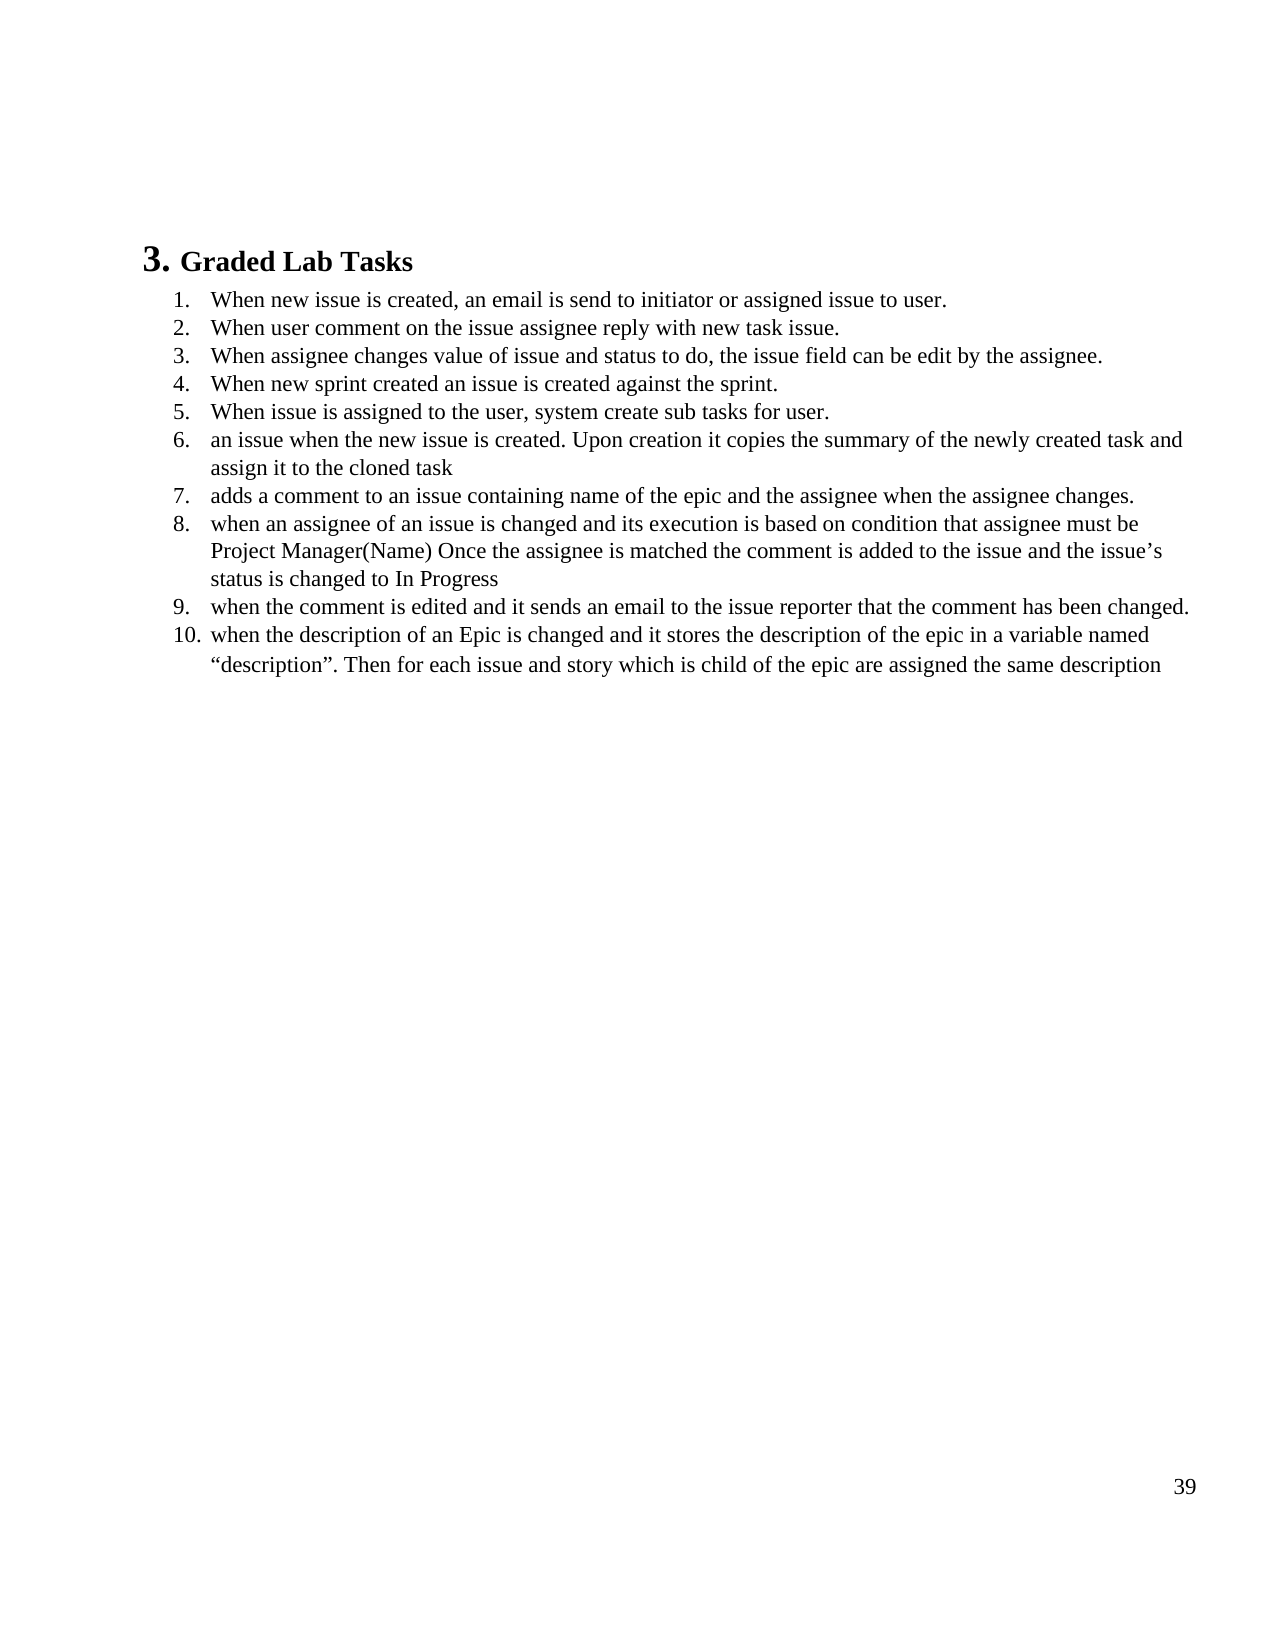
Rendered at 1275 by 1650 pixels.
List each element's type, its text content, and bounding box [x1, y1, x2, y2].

list When assignee changes value of issue and status to do, the issue field can be edit by the assignee. [173, 342, 1196, 368]
list When new issue is created, an email is send to initiator or assigned issue to user. [173, 286, 1196, 313]
list adds a comment to an issue containing name of the epic and the assignee when the assignee changes. [173, 482, 1196, 508]
list When user comment on the issue assignee reply with new task issue. [173, 314, 1196, 341]
list When new sprint created an issue is created against the sprint. [173, 370, 1196, 396]
list when an assignee of an issue is changed and its execution is based on condition that assignee must be Project Manager(Name) Once the assignee is matched the comment is added to the issue and the issue’s status is changed to In Progress [173, 510, 1196, 592]
list when the comment is edited and it sends an email to the issue reporter that the comment has been changed. [173, 593, 1196, 620]
list an issue when the new issue is created. Upon creation it copies the summary of the newly created task and assign it to the cloned task [173, 426, 1196, 480]
list when the description of an Epic is changed and it stores the description of the epic in a variable named “description”. Then for each issue and story which is child of the epic are assigned the same description [173, 621, 1196, 678]
list When issue is assigned to the user, system create sub tasks for user. [173, 398, 1196, 424]
list Graded Lab Tasks [142, 237, 1196, 280]
